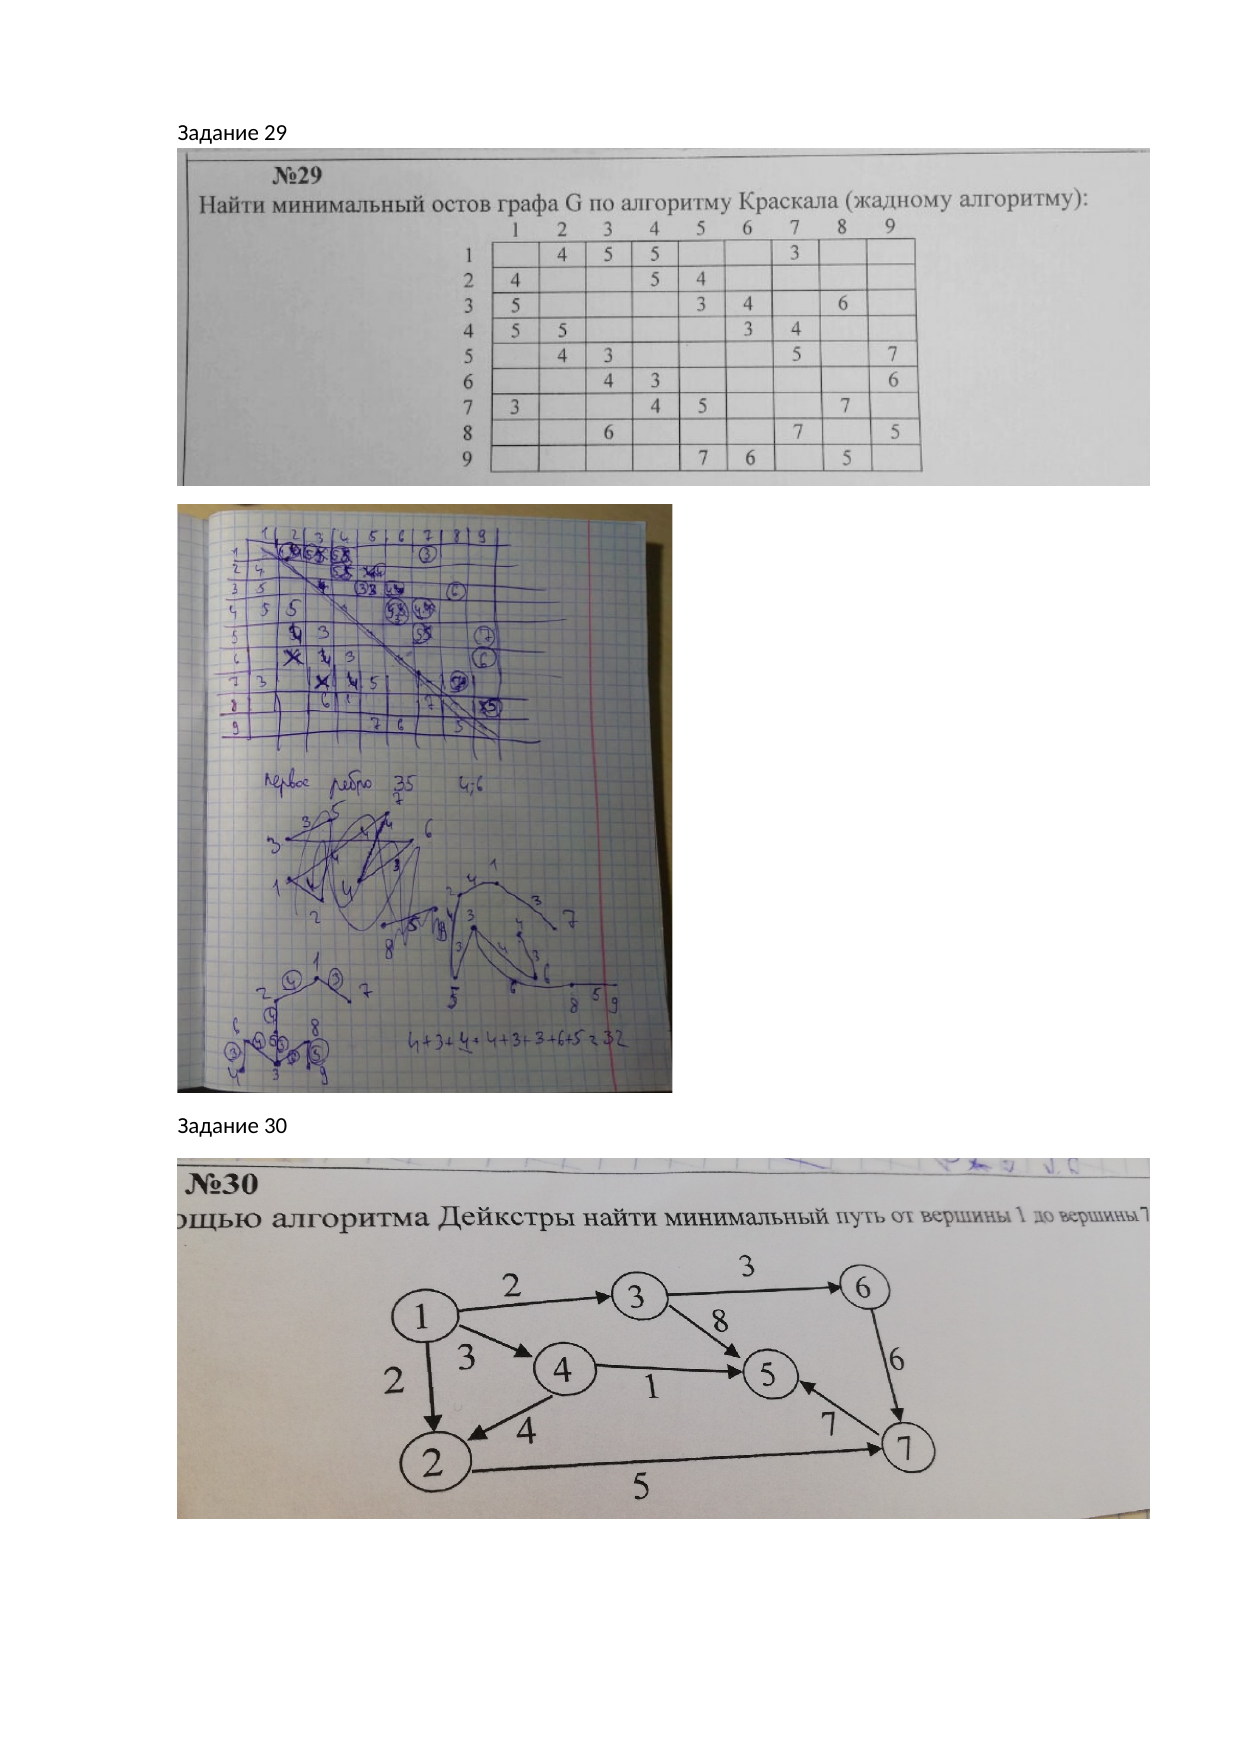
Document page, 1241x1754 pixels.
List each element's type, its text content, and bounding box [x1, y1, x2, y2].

picture [177, 504, 673, 1093]
text Задание 30 [177, 1112, 1152, 1140]
picture [177, 148, 1150, 486]
picture [177, 1158, 1150, 1519]
